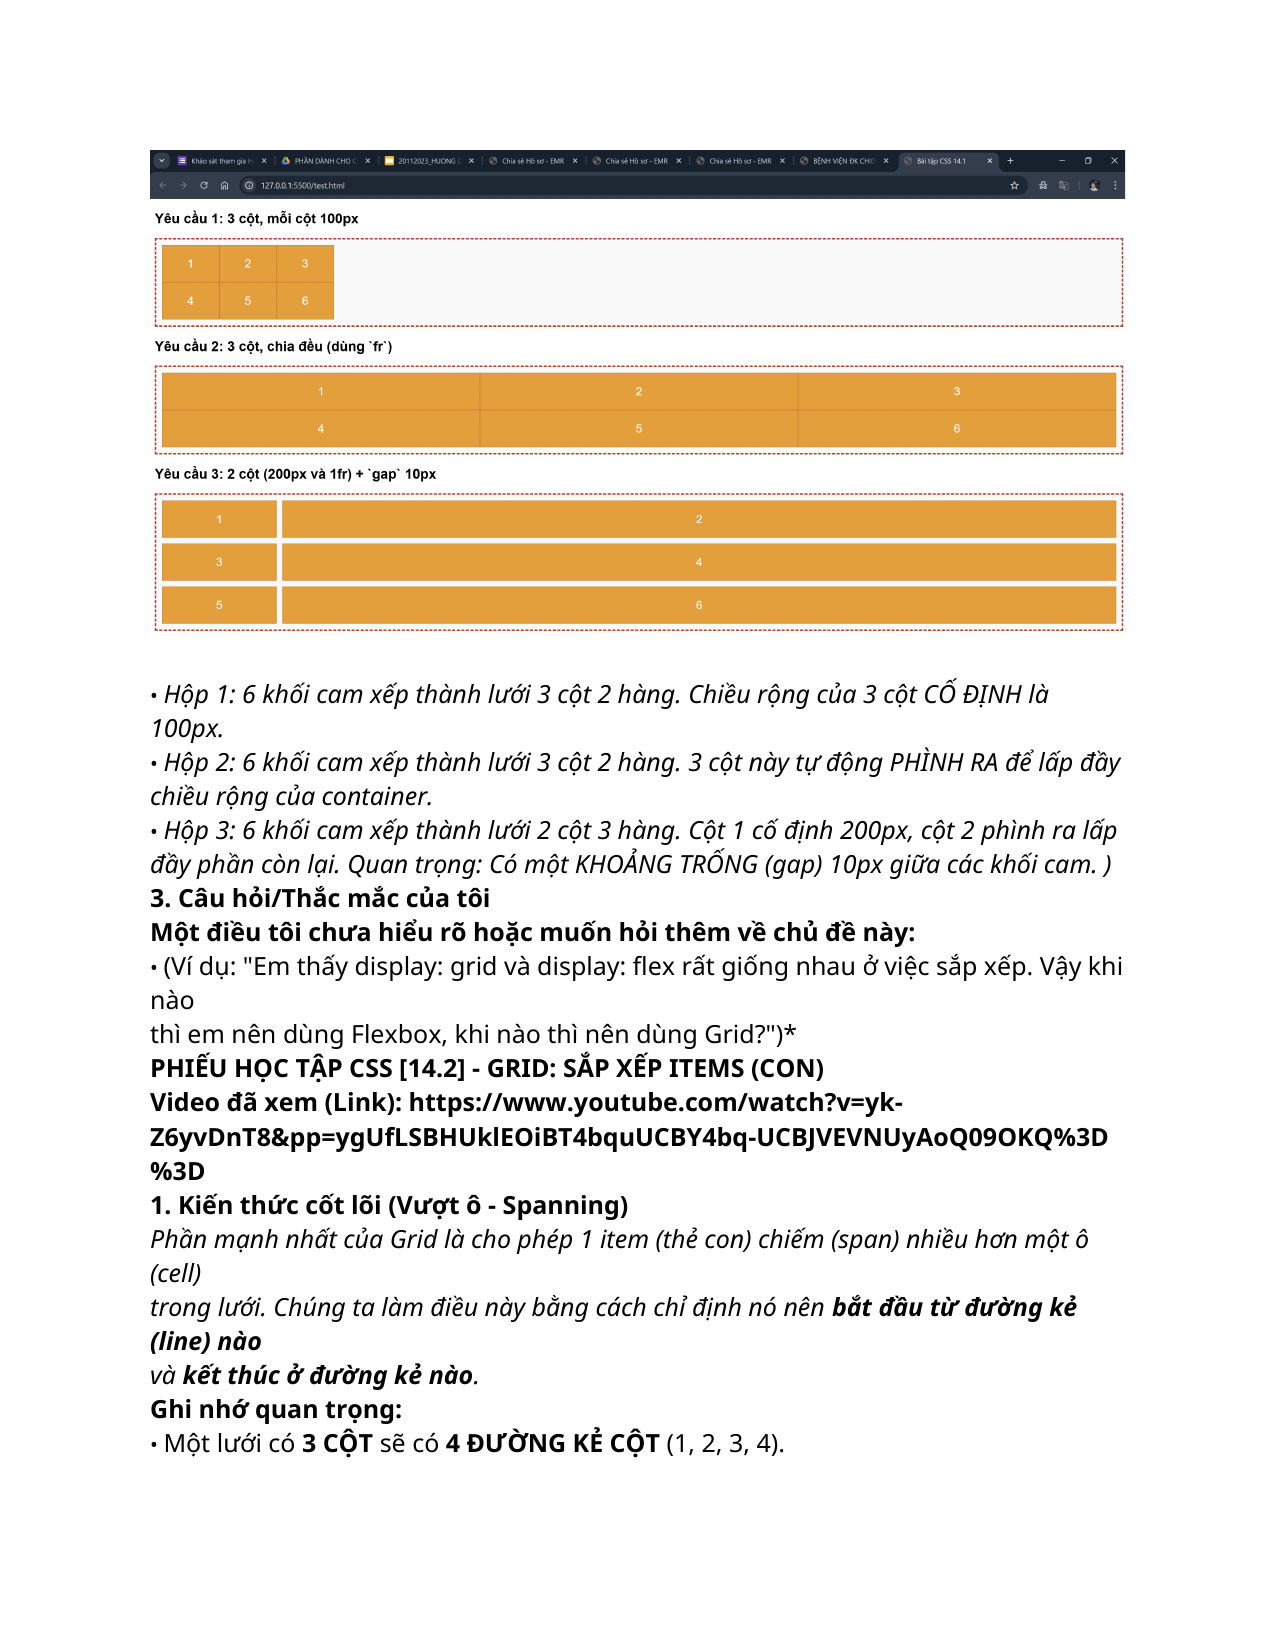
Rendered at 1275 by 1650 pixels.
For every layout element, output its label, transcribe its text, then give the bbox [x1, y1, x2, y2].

picture [150, 150, 1125, 677]
